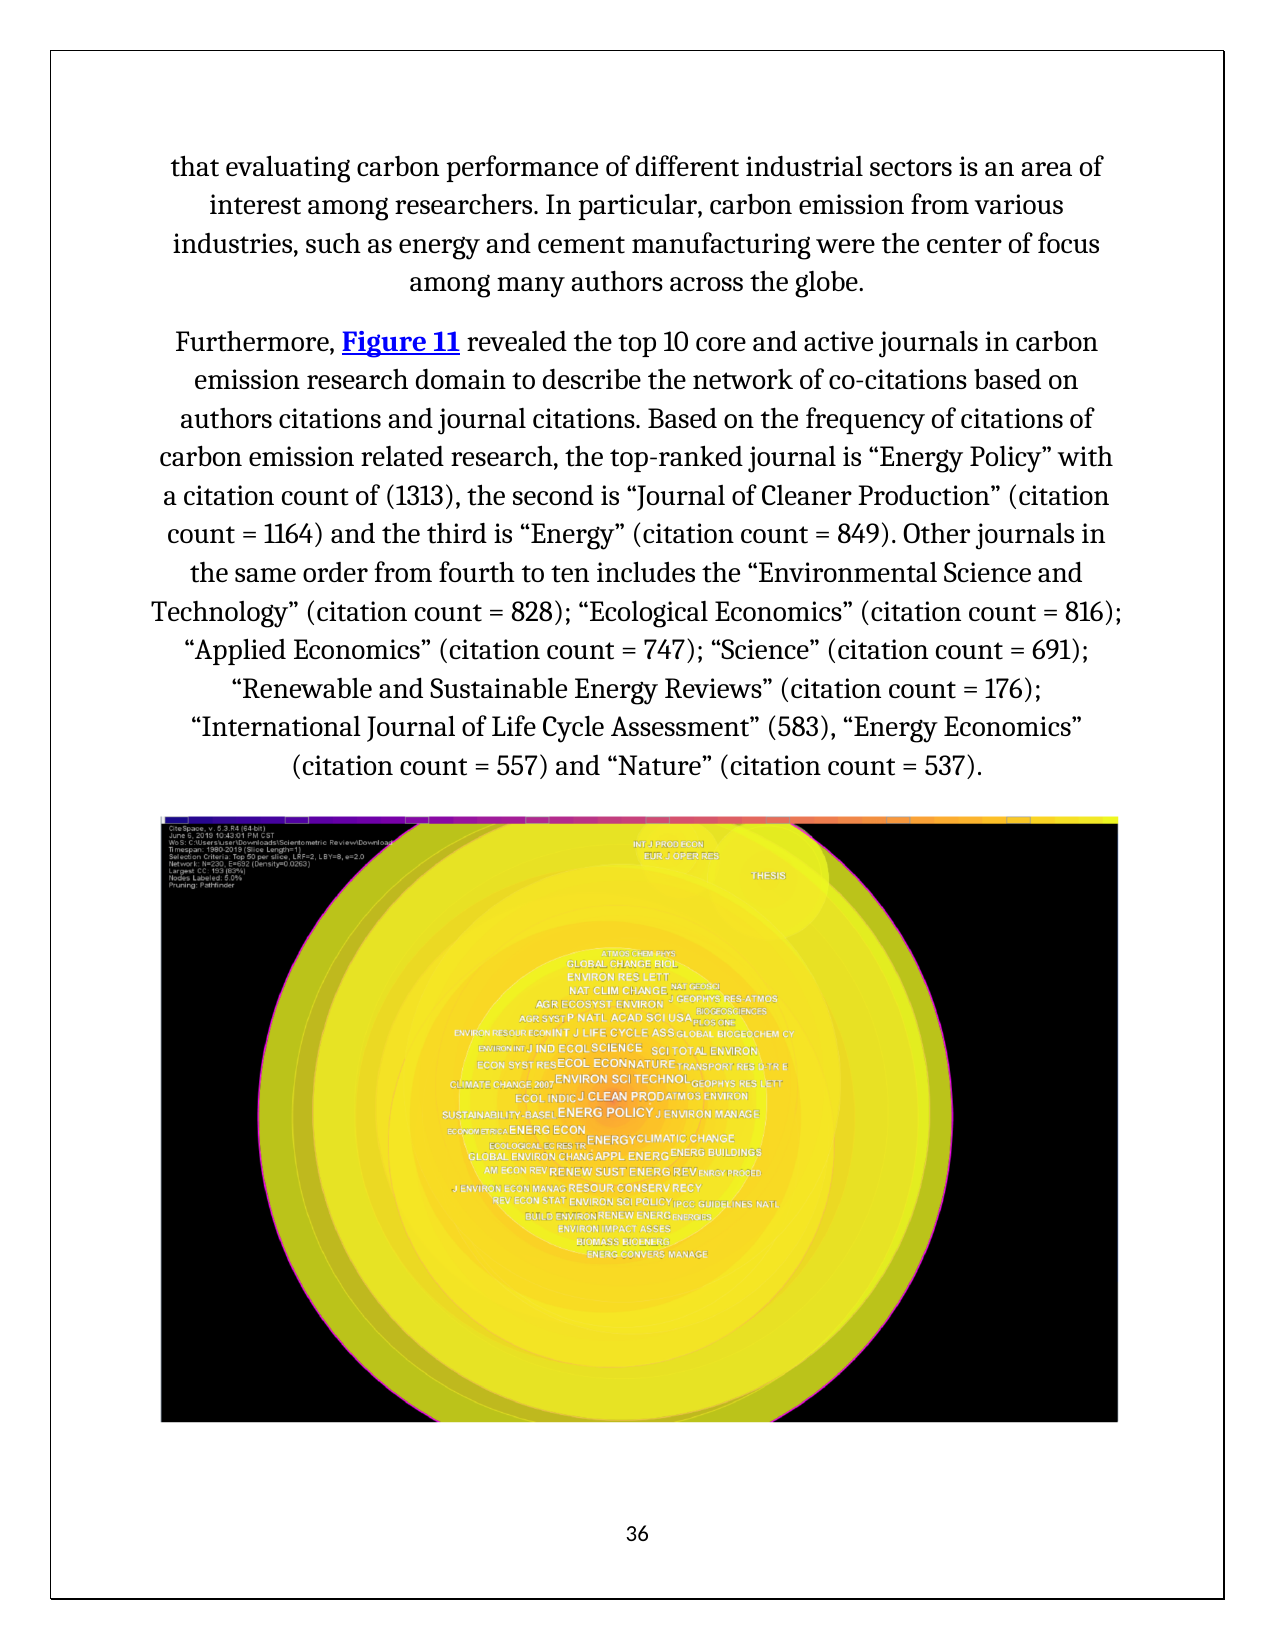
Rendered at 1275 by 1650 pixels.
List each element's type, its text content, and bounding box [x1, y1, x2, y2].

text Furthermore, Figure 11 revealed the top 10 core and active journals in carbon emission research domain to describe the network of co-citations based on authors citations and journal citations. Based on the frequency of citations of carbon emission related research, the top-ranked journal is “Energy Policy” with a citation count of (1313), the second is “Journal of Cleaner Production” (citation count = 1164) and the third is “Energy” (citation count = 849). Other journals in the same order from fourth to ten includes the “Environmental Science and Technology” (citation count = 828); “Ecological Economics” (citation count = 816); “Applied Economics” (citation count = 747); “Science” (citation count = 691); “Renewable and Sustainable Energy Reviews” (citation count = 176); “International Journal of Life Cycle Assessment” (583), “Energy Economics” (citation count = 557) and “Nature” (citation count = 537). [150, 325, 1124, 782]
picture [150, 808, 1125, 1431]
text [150, 150, 1124, 299]
